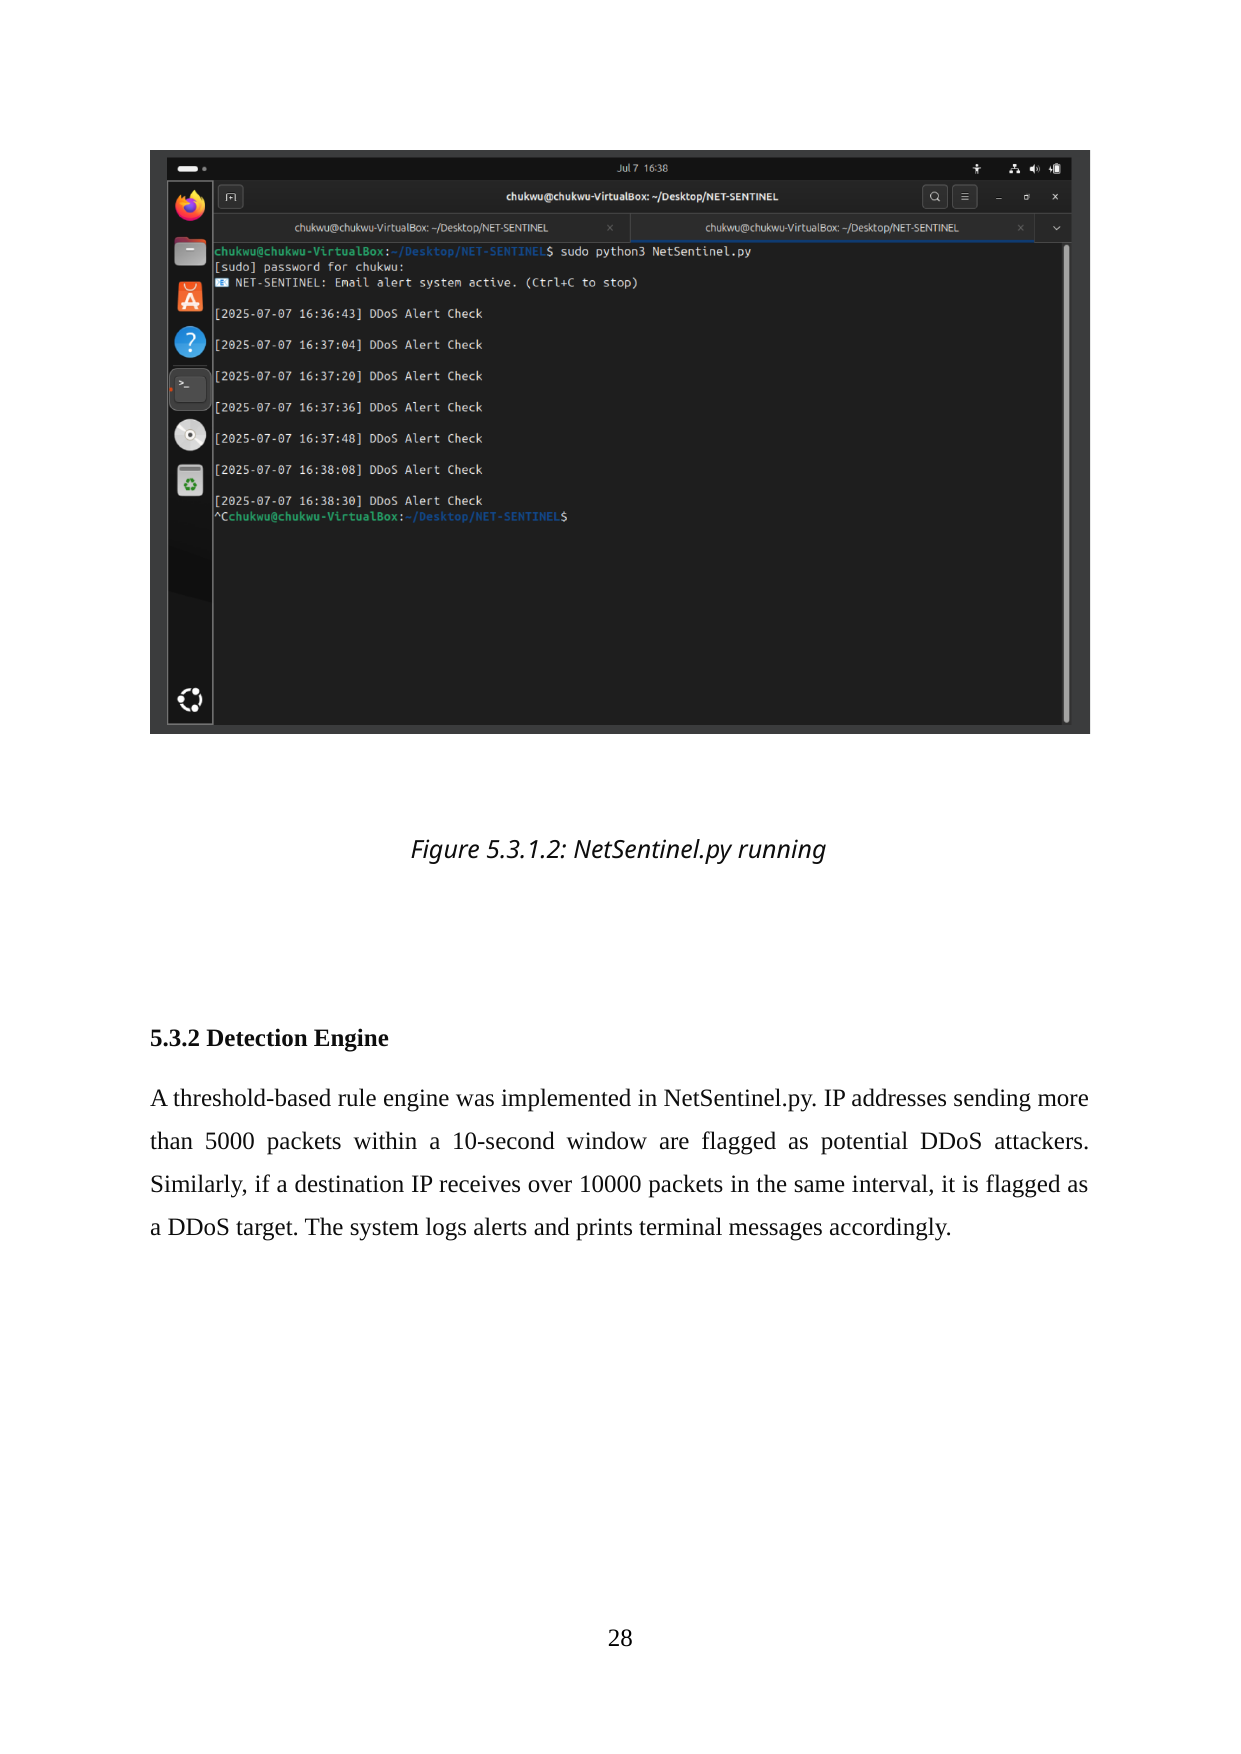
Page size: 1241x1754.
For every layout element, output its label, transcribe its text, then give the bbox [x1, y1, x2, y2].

picture [150, 150, 1091, 734]
text A threshold-based rule engine was implemented in NetSentinel.py. IP addresses sending more than 5000 packets within a 10-second window are flagged as potential DDoS attackers. Similarly, if a destination IP receives over 10000 packets in the same interval, it is flagged as a DDoS target. The system logs alerts and prints terminal messages accordingly. [150, 1083, 1090, 1241]
text Figure 5.3.1.2: NetSentinel.py running [150, 832, 1090, 866]
text 5.3.2 Detection Engine [150, 1023, 1090, 1052]
